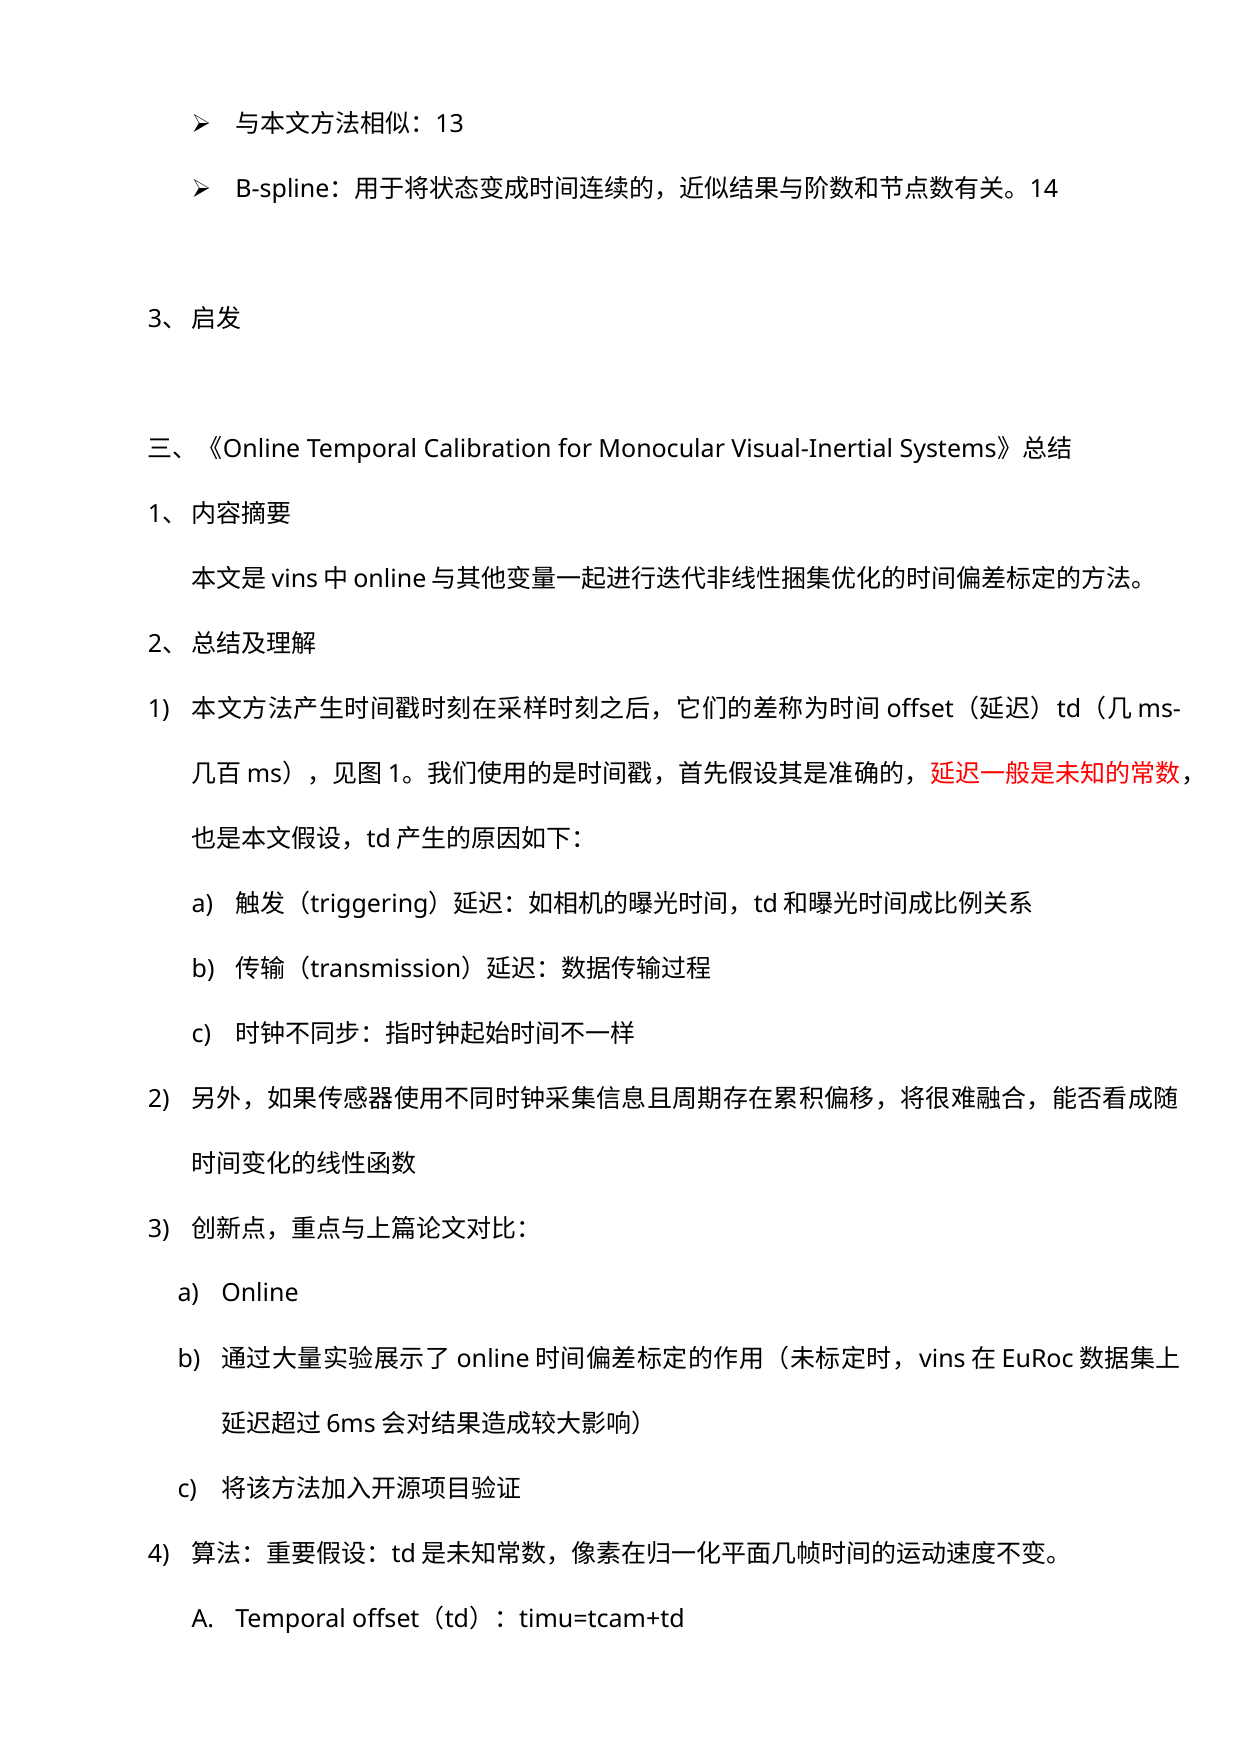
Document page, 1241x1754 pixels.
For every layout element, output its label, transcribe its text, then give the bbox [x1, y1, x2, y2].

list 时钟不同步：指时钟起始时间不一样 [191, 999, 1181, 1064]
list 启发 [148, 284, 1181, 349]
list 创新点，重点与上篇论文对比： [148, 1194, 1181, 1259]
list B-spline：用于将状态变成时间连续的，近似结果与阶数和节点数有关。14 [191, 154, 1181, 219]
list 触发（triggering）延迟：如相机的曝光时间，td和曝光时间成比例关系 [191, 869, 1181, 934]
list 通过大量实验展示了online时间偏差标定的作用（未标定时，vins在EuRoc数据集上延迟超过6ms会对结果造成较大影响） [177, 1324, 1181, 1454]
list 算法：重要假设：td是未知常数，像素在归一化平面几帧时间的运动速度不变。 [148, 1519, 1181, 1584]
list 将该方法加入开源项目验证 [177, 1454, 1181, 1519]
list 本文是vins中online与其他变量一起进行迭代非线性捆集优化的时间偏差标定的方法。 [191, 544, 1181, 609]
list 与本文方法相似：13 [191, 89, 1181, 154]
list 内容摘要 [148, 479, 1181, 544]
list 传输（transmission）延迟：数据传输过程 [191, 934, 1181, 999]
list 另外，如果传感器使用不同时钟采集信息且周期存在累积偏移，将很难融合，能否看成随时间变化的线性函数 [148, 1064, 1181, 1194]
list 本文方法产生时间戳时刻在采样时刻之后，它们的差称为时间offset（延迟）td（几ms-几百ms），见图1。我们使用的是时间戳，首先假设其是准确的，延迟一般是未知的常数，也是本文假设，td产生的原因如下： [148, 674, 1181, 869]
list Temporal offset（td）：timu=tcam+td [191, 1584, 1181, 1649]
list Online [177, 1259, 1181, 1324]
list 《Online Temporal Calibration for Monocular Visual-Inertial Systems》总结 [148, 414, 1181, 479]
list 总结及理解 [148, 609, 1181, 674]
